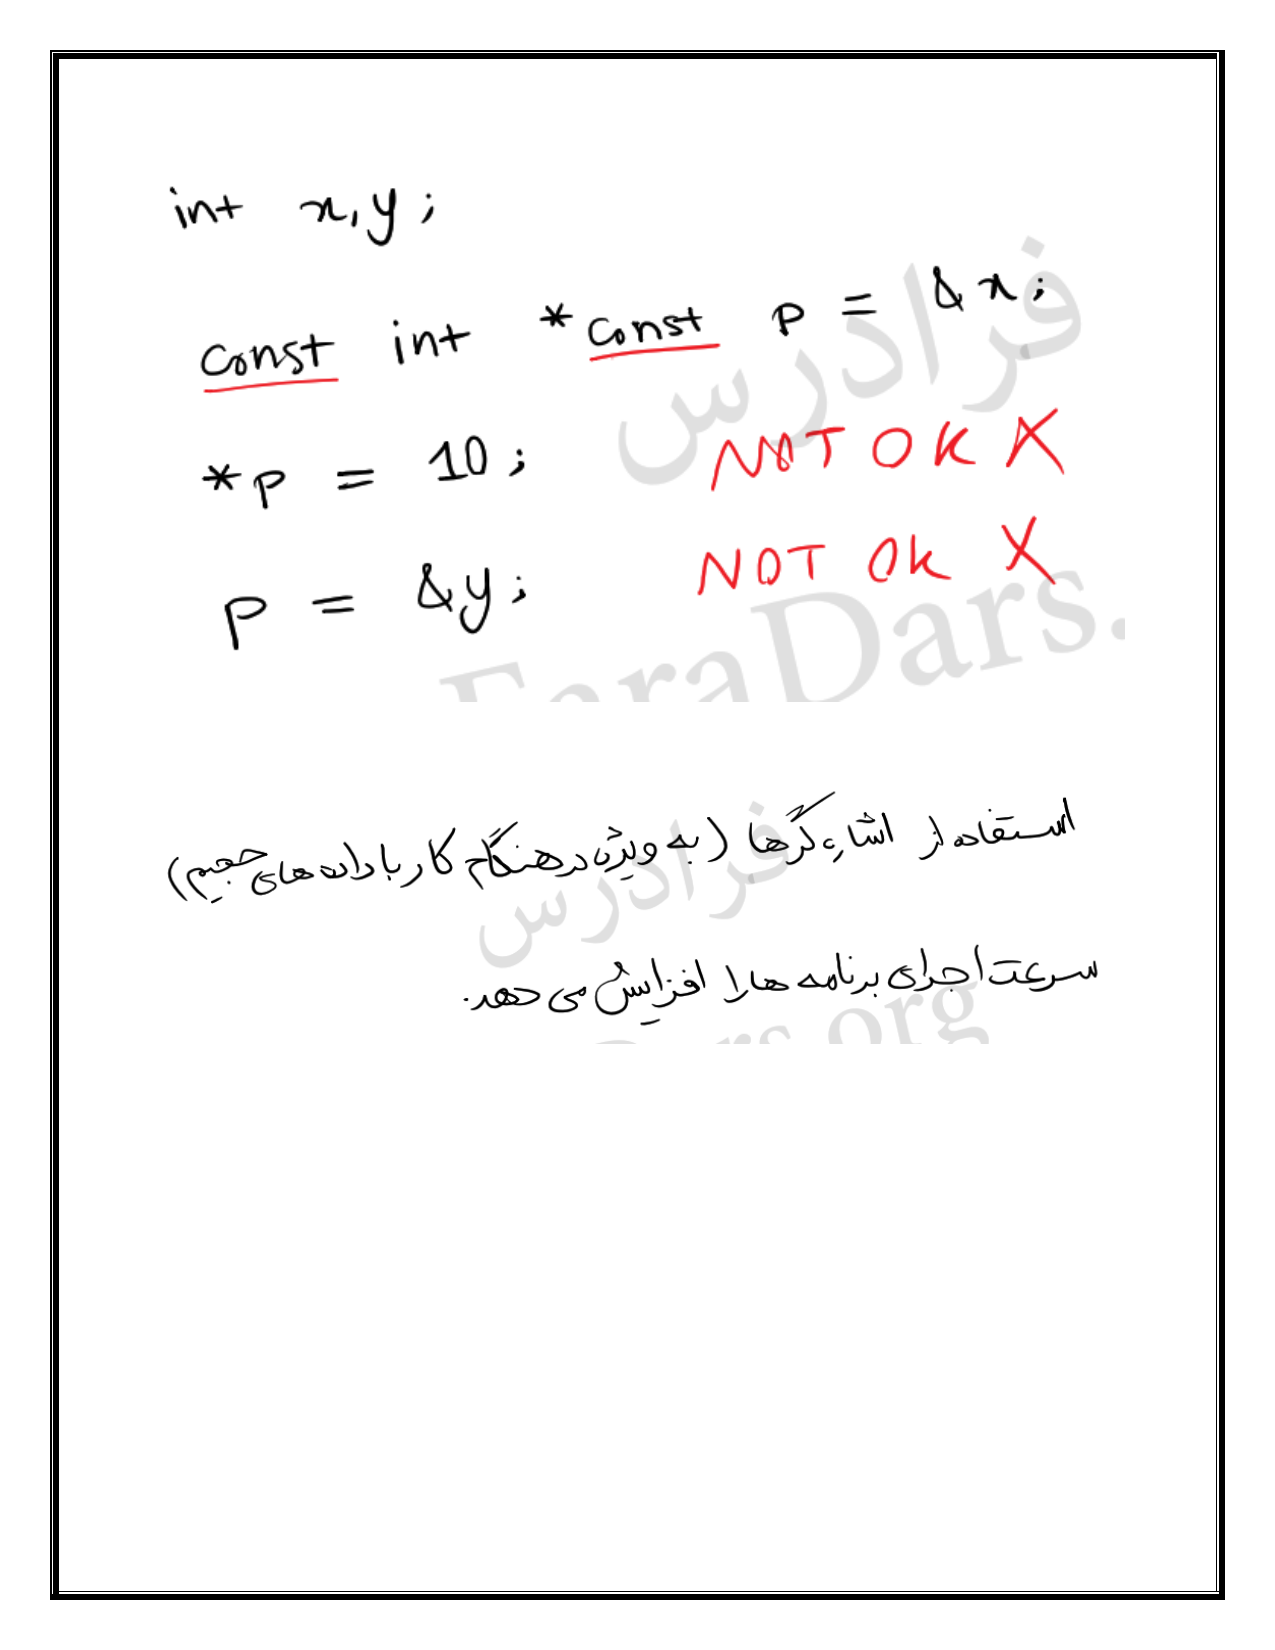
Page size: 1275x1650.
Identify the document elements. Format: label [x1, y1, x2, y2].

picture [150, 150, 1125, 702]
picture [150, 767, 1125, 1044]
